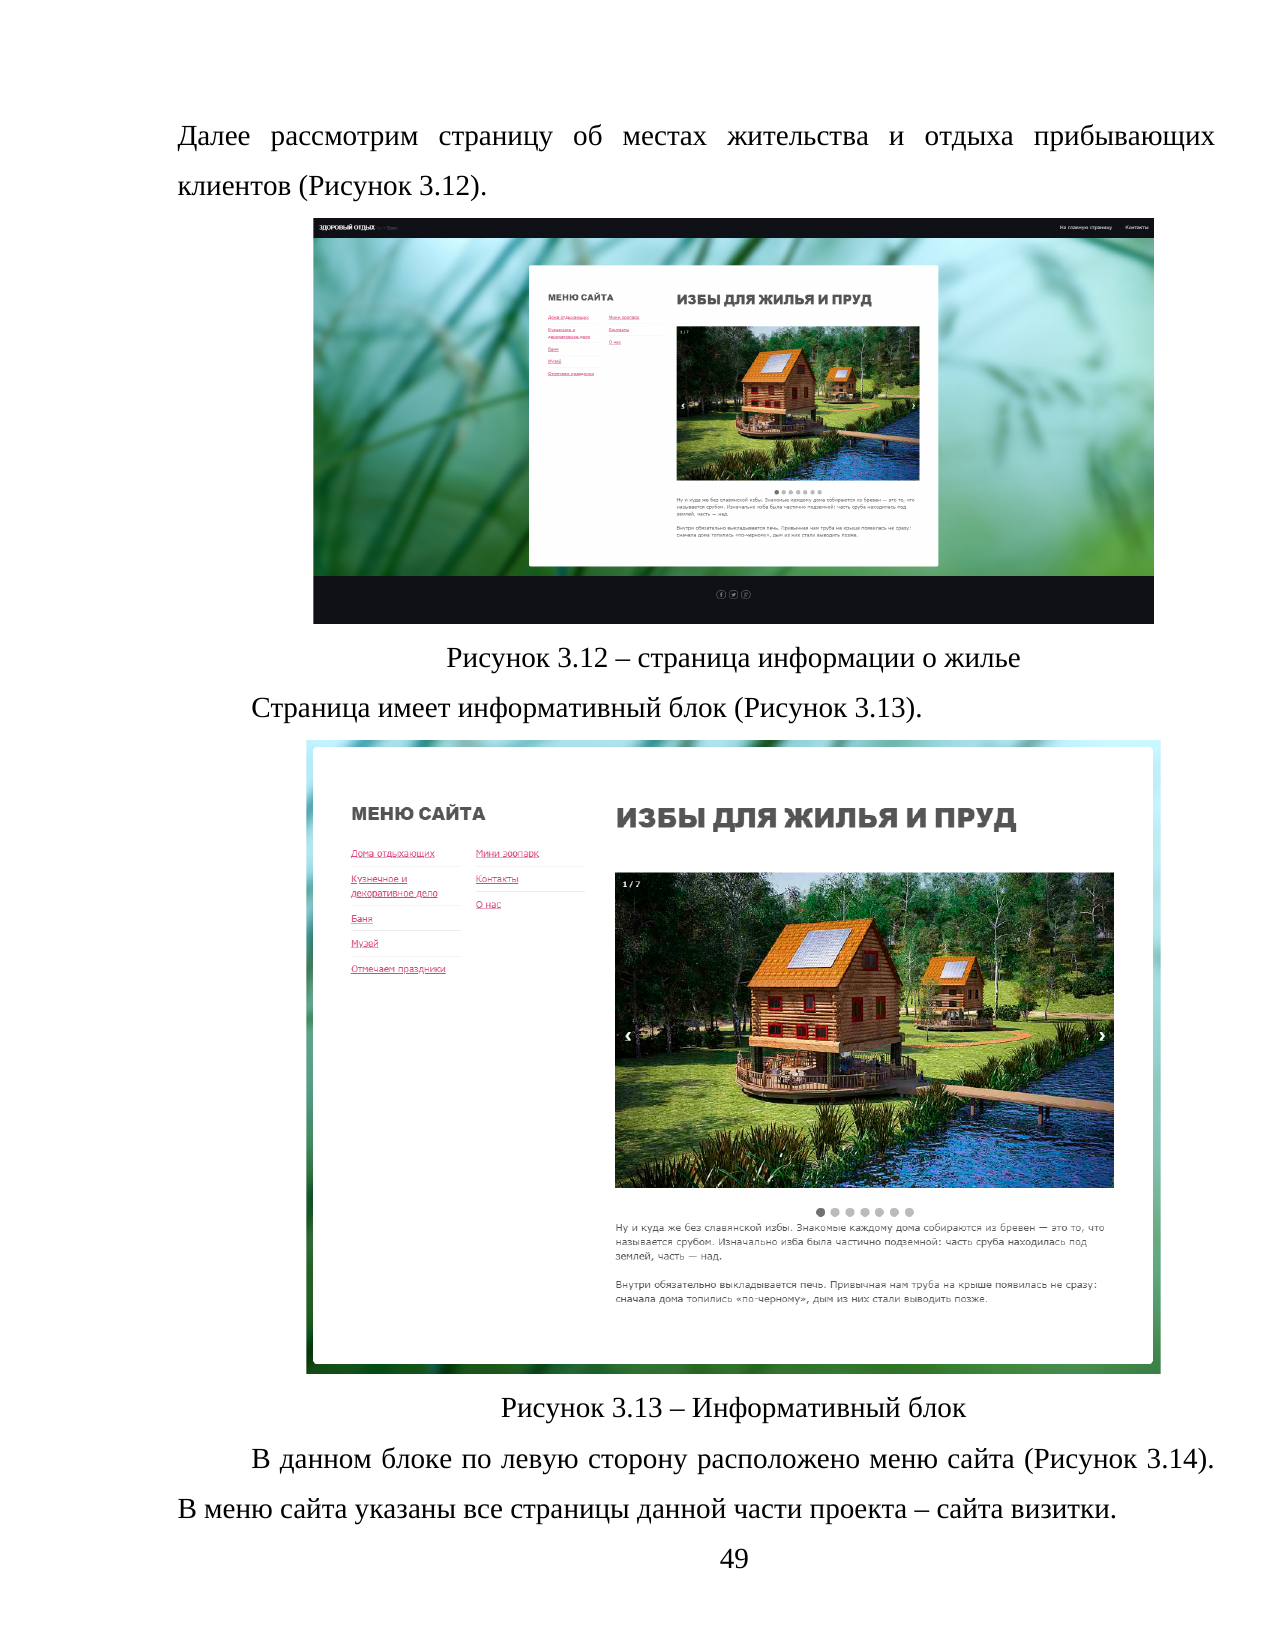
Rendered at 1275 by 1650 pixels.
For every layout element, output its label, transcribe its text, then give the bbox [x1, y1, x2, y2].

text Рисунок 3.13 – Информативный блок [177, 1391, 1216, 1424]
text В данном блоке по левую сторону расположено меню сайта (Рисунок 3.14). В меню сайта указаны все страницы данной части проекта – сайта визитки. [177, 1441, 1216, 1525]
text Страница имеет информативный блок (Рисунок 3.13). [177, 690, 1216, 724]
picture [306, 740, 1161, 1374]
picture [313, 218, 1154, 624]
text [177, 118, 1216, 202]
text Рисунок 3.12 – страница информации о жилье [177, 640, 1216, 673]
